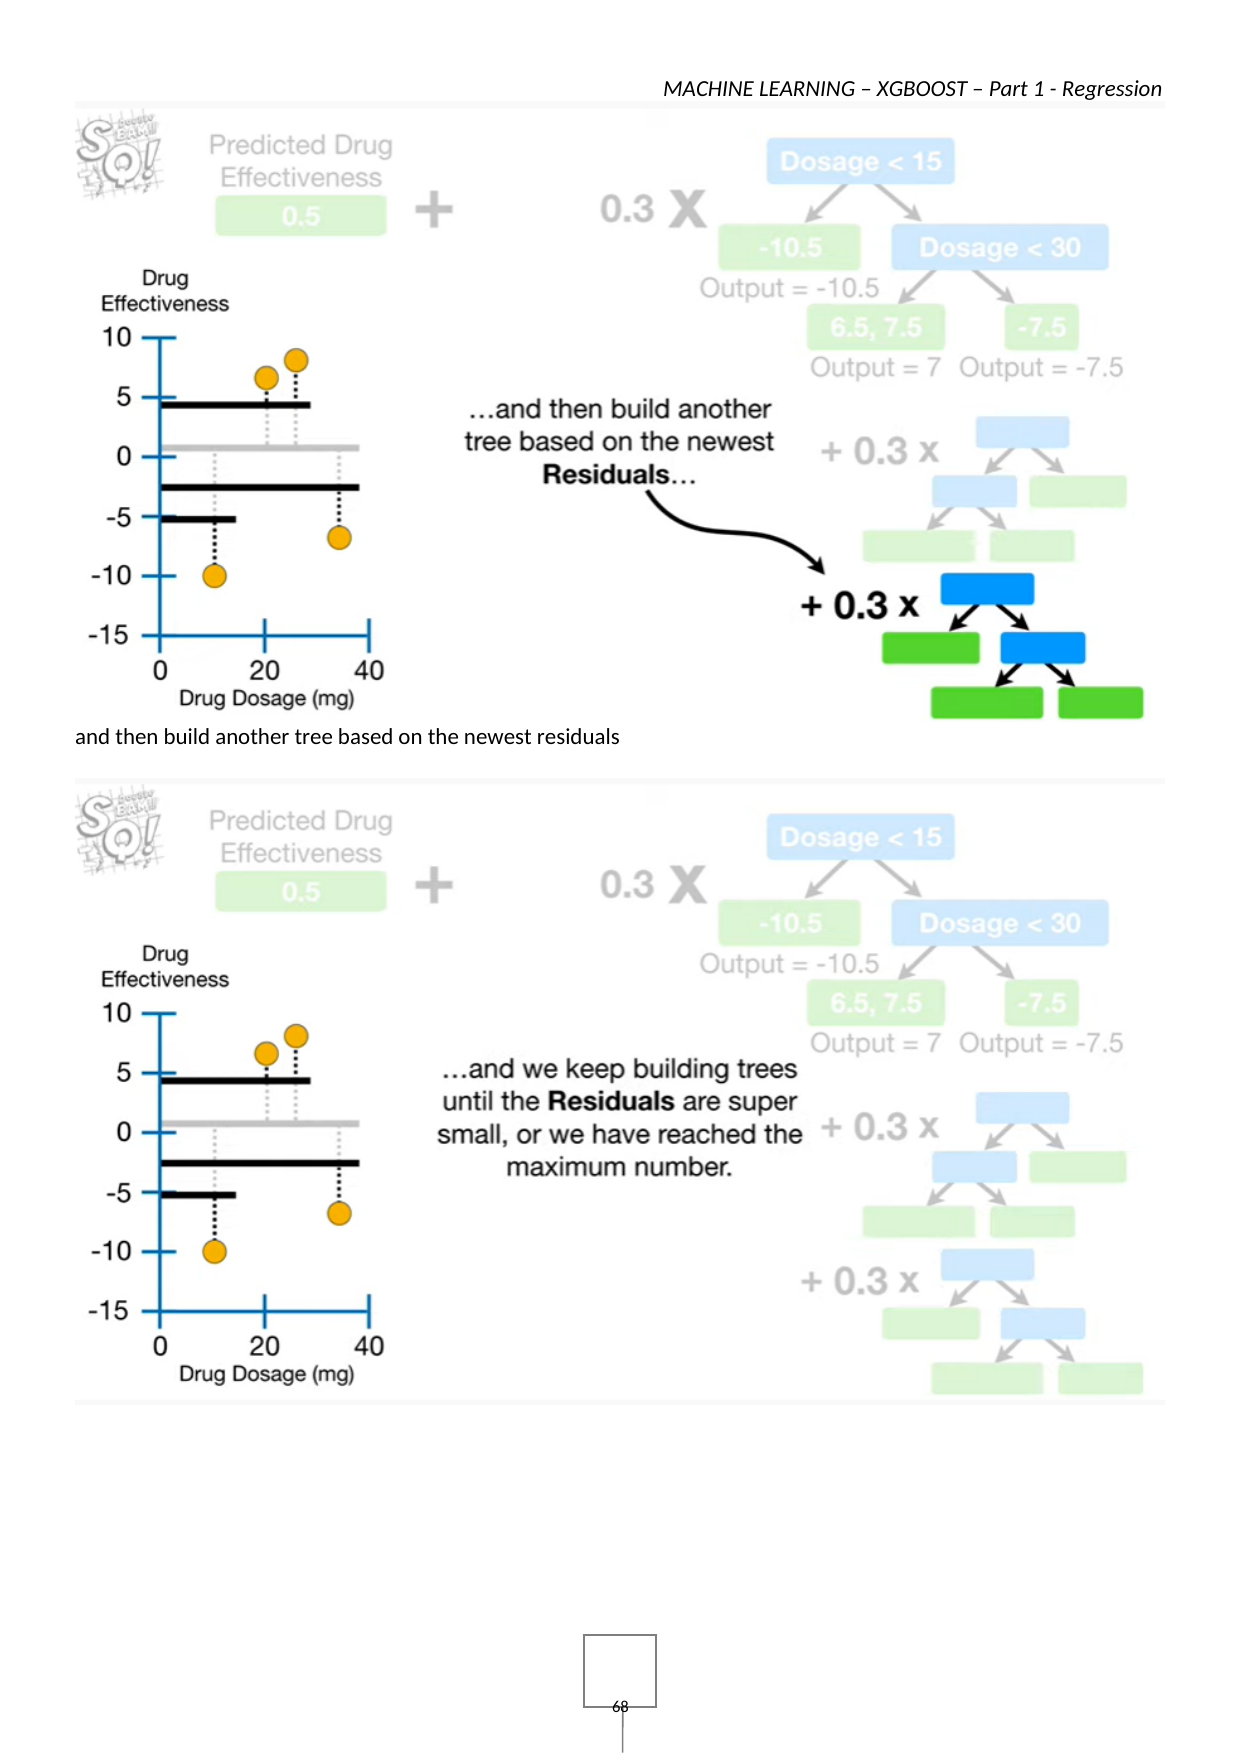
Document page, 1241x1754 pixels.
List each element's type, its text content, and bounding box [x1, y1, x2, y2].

picture [75, 101, 1166, 723]
text and then build another tree based on the newest residuals [75, 723, 1165, 750]
picture [75, 778, 1166, 1405]
